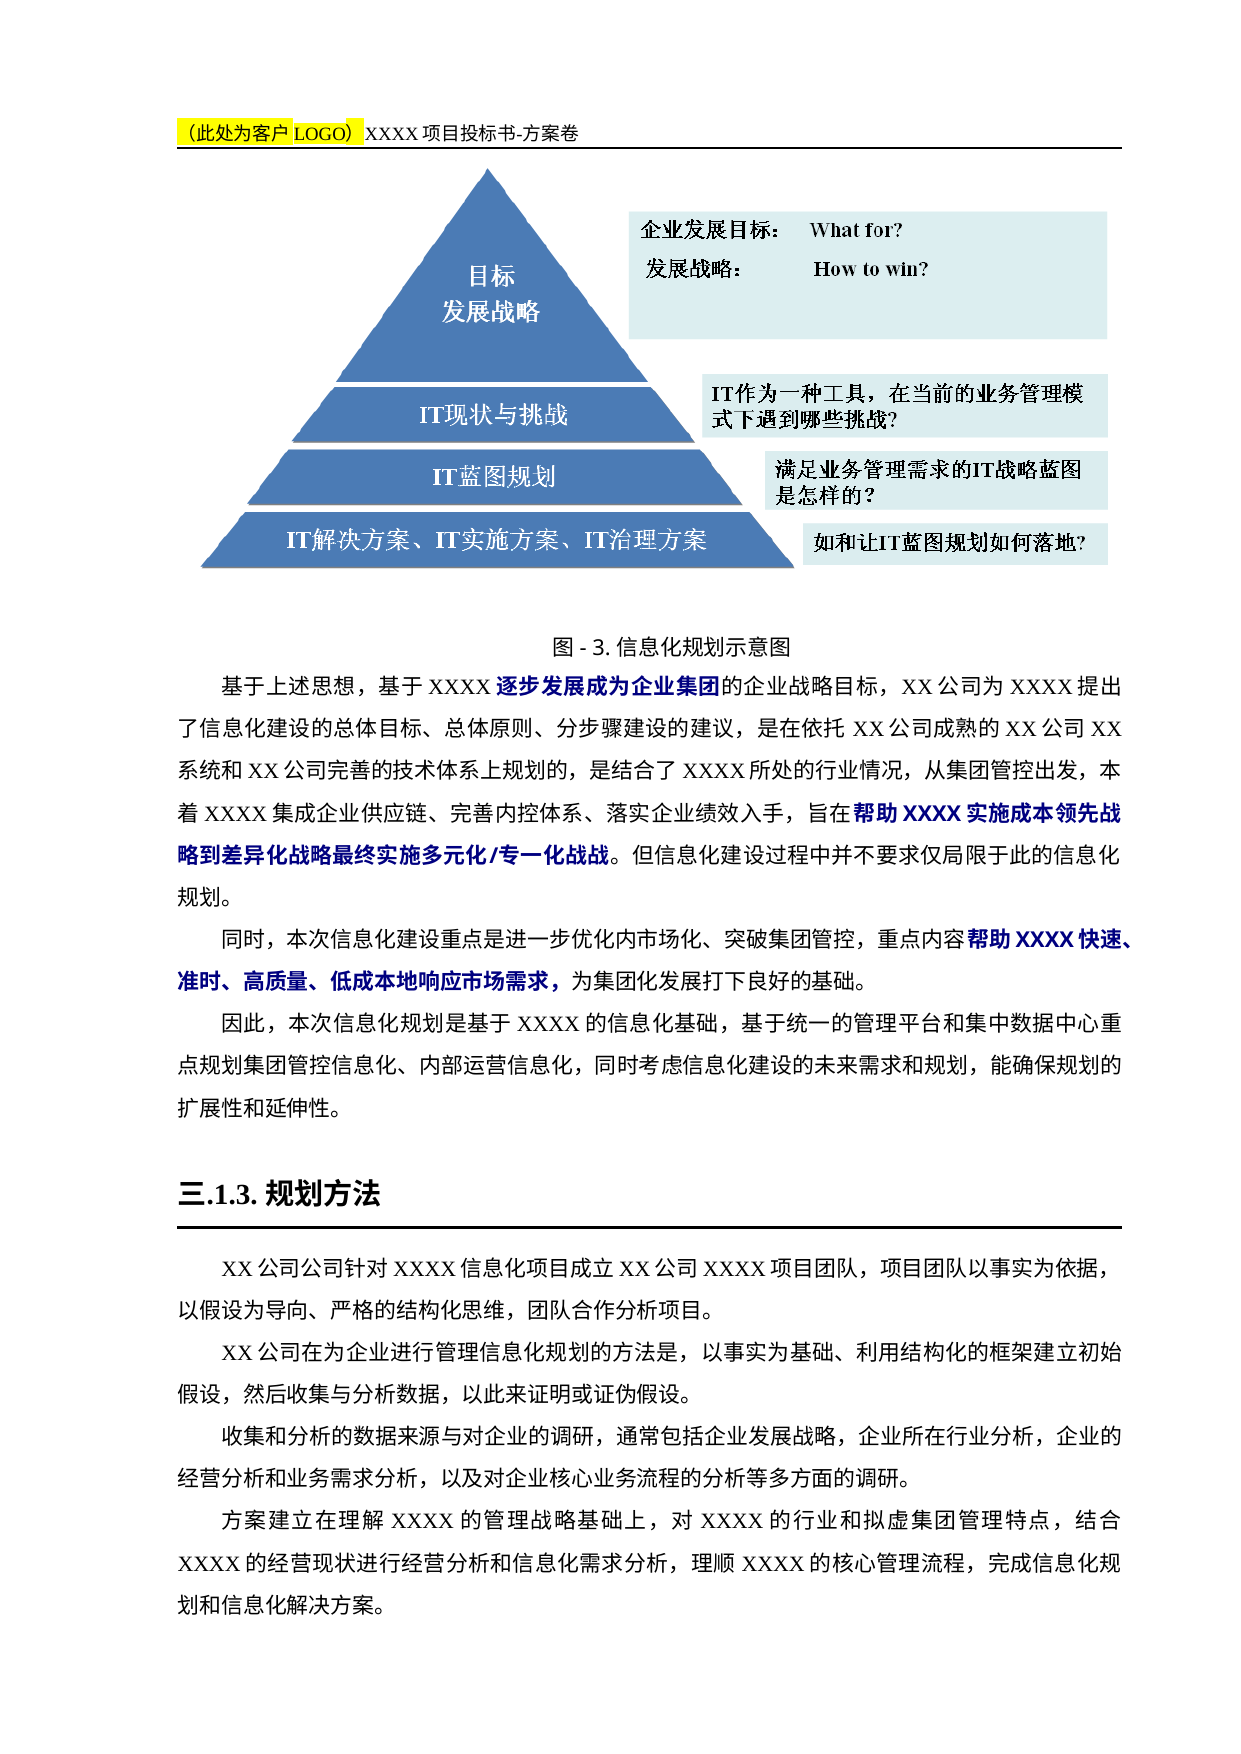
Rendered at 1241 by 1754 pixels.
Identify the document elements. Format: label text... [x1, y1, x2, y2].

text 同时，本次信息化建设重点是进一步优化内市场化、突破集团管控，重点内容帮助XXXX快速、准时、高质量、低成本地响应市场需求，为集团化发展打下良好的基础。 [177, 922, 1122, 996]
subtitle 规划方法 [177, 1159, 1122, 1226]
text 信息化规划示意图 [221, 630, 1122, 662]
text 基于上述思想，基于XXXX逐步发展成为企业集团的企业战略目标，XX公司为XXXX提出了信息化建设的总体目标、总体原则、分步骤建设的建议，是在依托XX公司成熟的XX公司XX系统和XX公司完善的技术体系上规划的，是结合了XXXX所处的行业情况，从集团管控出发，本着XXXX集成企业供应链、完善内控体系、落实企业绩效入手，旨在帮助XXXX实施成本领先战略到差异化战略最终实施多元化/专一化战战。但信息化建设过程中并不要求仅局限于此的信息化规划。 [177, 669, 1122, 912]
text 方案建立在理解XXXX的管理战略基础上，对XXXX的行业和拟虚集团管理特点，结合XXXX的经营现状进行经营分析和信息化需求分析，理顺XXXX的核心管理流程，完成信息化规划和信息化解决方案。 [177, 1503, 1122, 1620]
picture [177, 161, 1122, 599]
text XX公司在为企业进行管理信息化规划的方法是，以事实为基础、利用结构化的框架建立初始假设，然后收集与分析数据，以此来证明或证伪假设。 [177, 1335, 1122, 1409]
text 收集和分析的数据来源与对企业的调研，通常包括企业发展战略，企业所在行业分析，企业的经营分析和业务需求分析，以及对企业核心业务流程的分析等多方面的调研。 [177, 1419, 1122, 1493]
text XX公司公司针对XXXX信息化项目成立XX公司XXXX项目团队，项目团队以事实为依据，以假设为导向、严格的结构化思维，团队合作分析项目。 [177, 1251, 1122, 1325]
text 因此，本次信息化规划是基于XXXX的信息化基础，基于统一的管理平台和集中数据中心重点规划集团管控信息化、内部运营信息化，同时考虑信息化建设的未来需求和规划，能确保规划的扩展性和延伸性。 [177, 1006, 1122, 1123]
